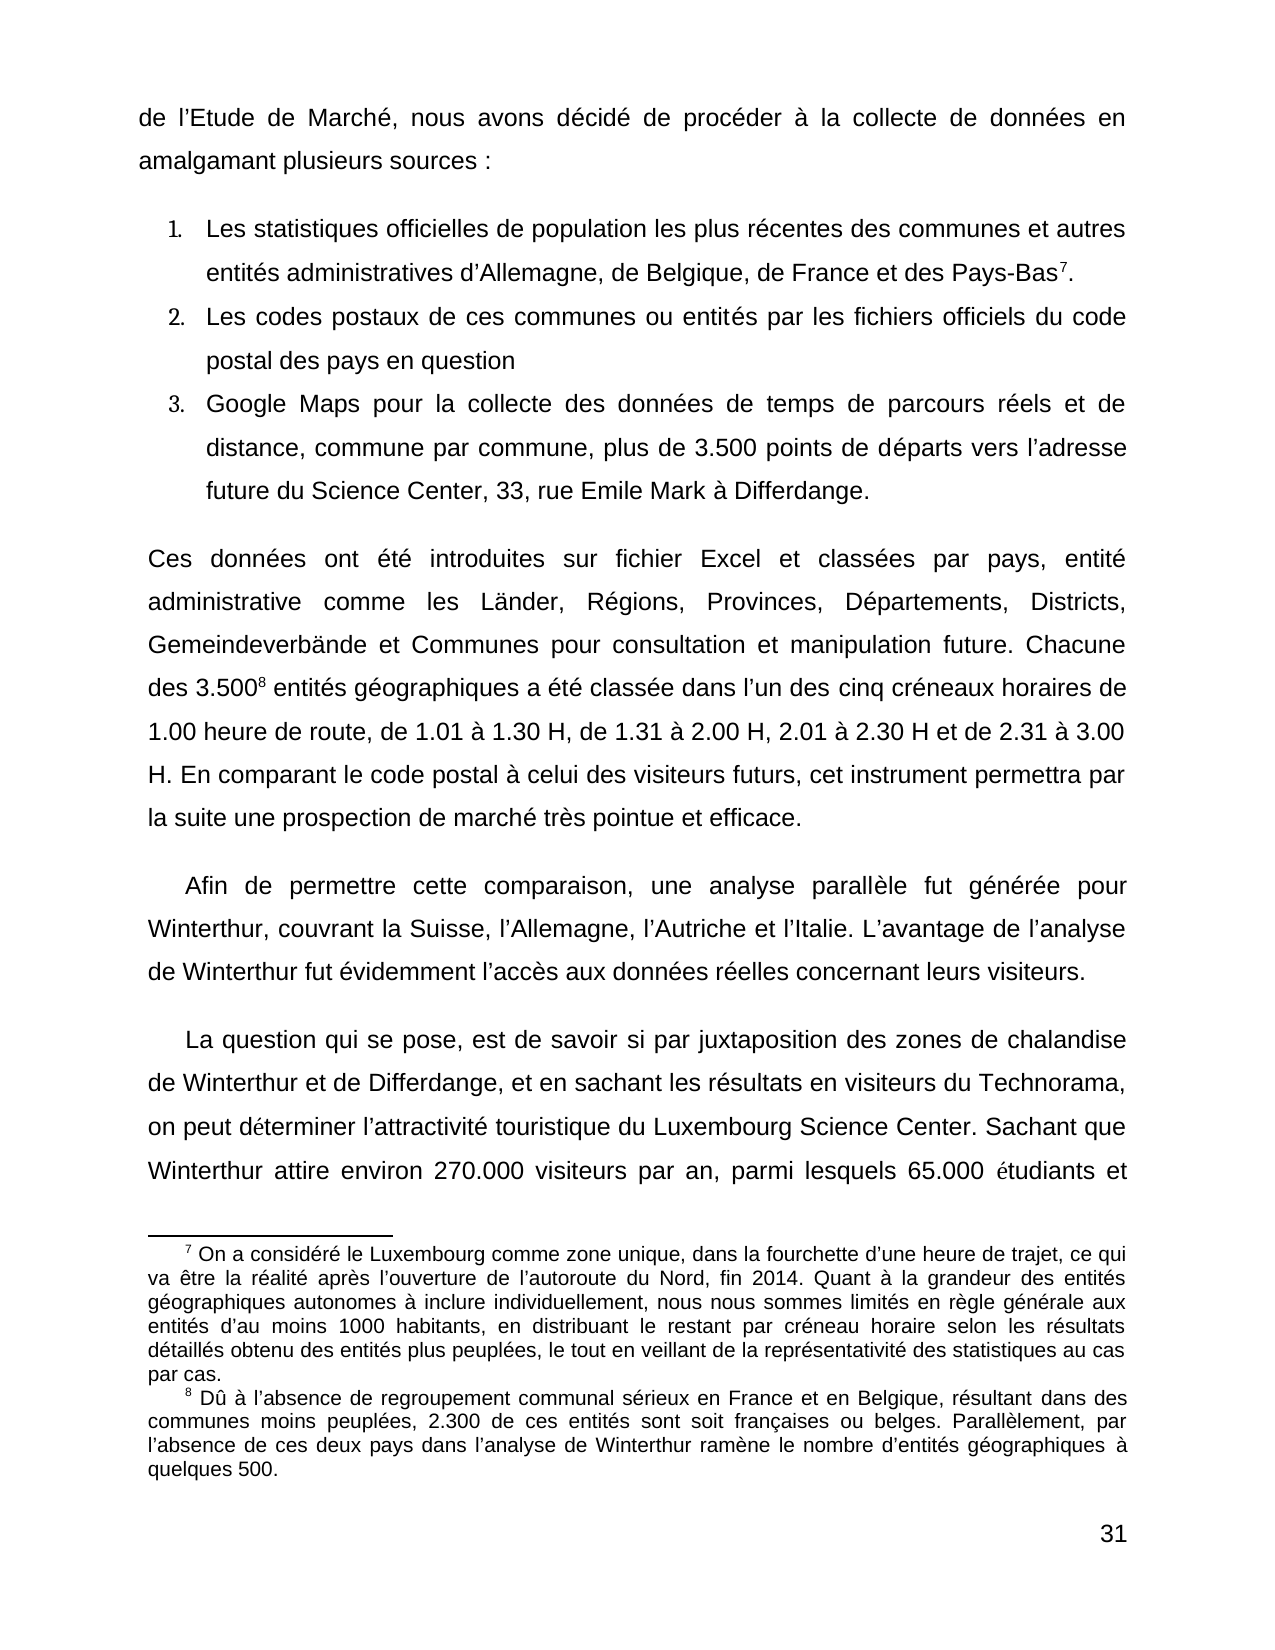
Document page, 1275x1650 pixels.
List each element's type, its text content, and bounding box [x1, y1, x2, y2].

list Les codes postaux de ces communes ou entités par les fichiers officiels du code postal des pays en question [168, 302, 1127, 374]
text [138, 103, 1127, 175]
list Les statistiques officielles de population les plus récentes des communes et autres entités administratives d’Allemagne, de Belgique, de France et des Pays-Bas. [168, 214, 1127, 287]
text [148, 1025, 1127, 1185]
text Afin de permettre cette comparaison, une analyse parallèle fut générée pour Winterthur, couvrant la Suisse, l’Allemagne, l’Autriche et l’Italie. L’avantage de l’analyse de Winterthur fut évidemment l’accès aux données réelles concernant leurs visiteurs. [148, 871, 1127, 986]
list Google Maps pour la collecte des données de temps de parcours réels et de distance, commune par commune, plus de 3.500 points de départs vers l’adresse future du Science Center, 33, rue Emile Mark à Differdange. [168, 389, 1127, 505]
text Ces données ont été introduites sur fichier Excel et classées par pays, entité administrative comme les Länder, Régions, Provinces, Départements, Districts, Gemeindeverbände et Communes pour consultation et manipulation future. Chacune des 3.500 entités géographiques a été classée dans l’un des cinq créneaux horaires de 1.00 heure de route, de 1.01 à 1.30 H, de 1.31 à 2.00 H, 2.01 à 2.30 H et de 2.31 à 3.00 H. En comparant le code postal à celui des visiteurs futurs, cet instrument permettra par la suite une prospection de marché très pointue et efficace. [148, 544, 1127, 832]
